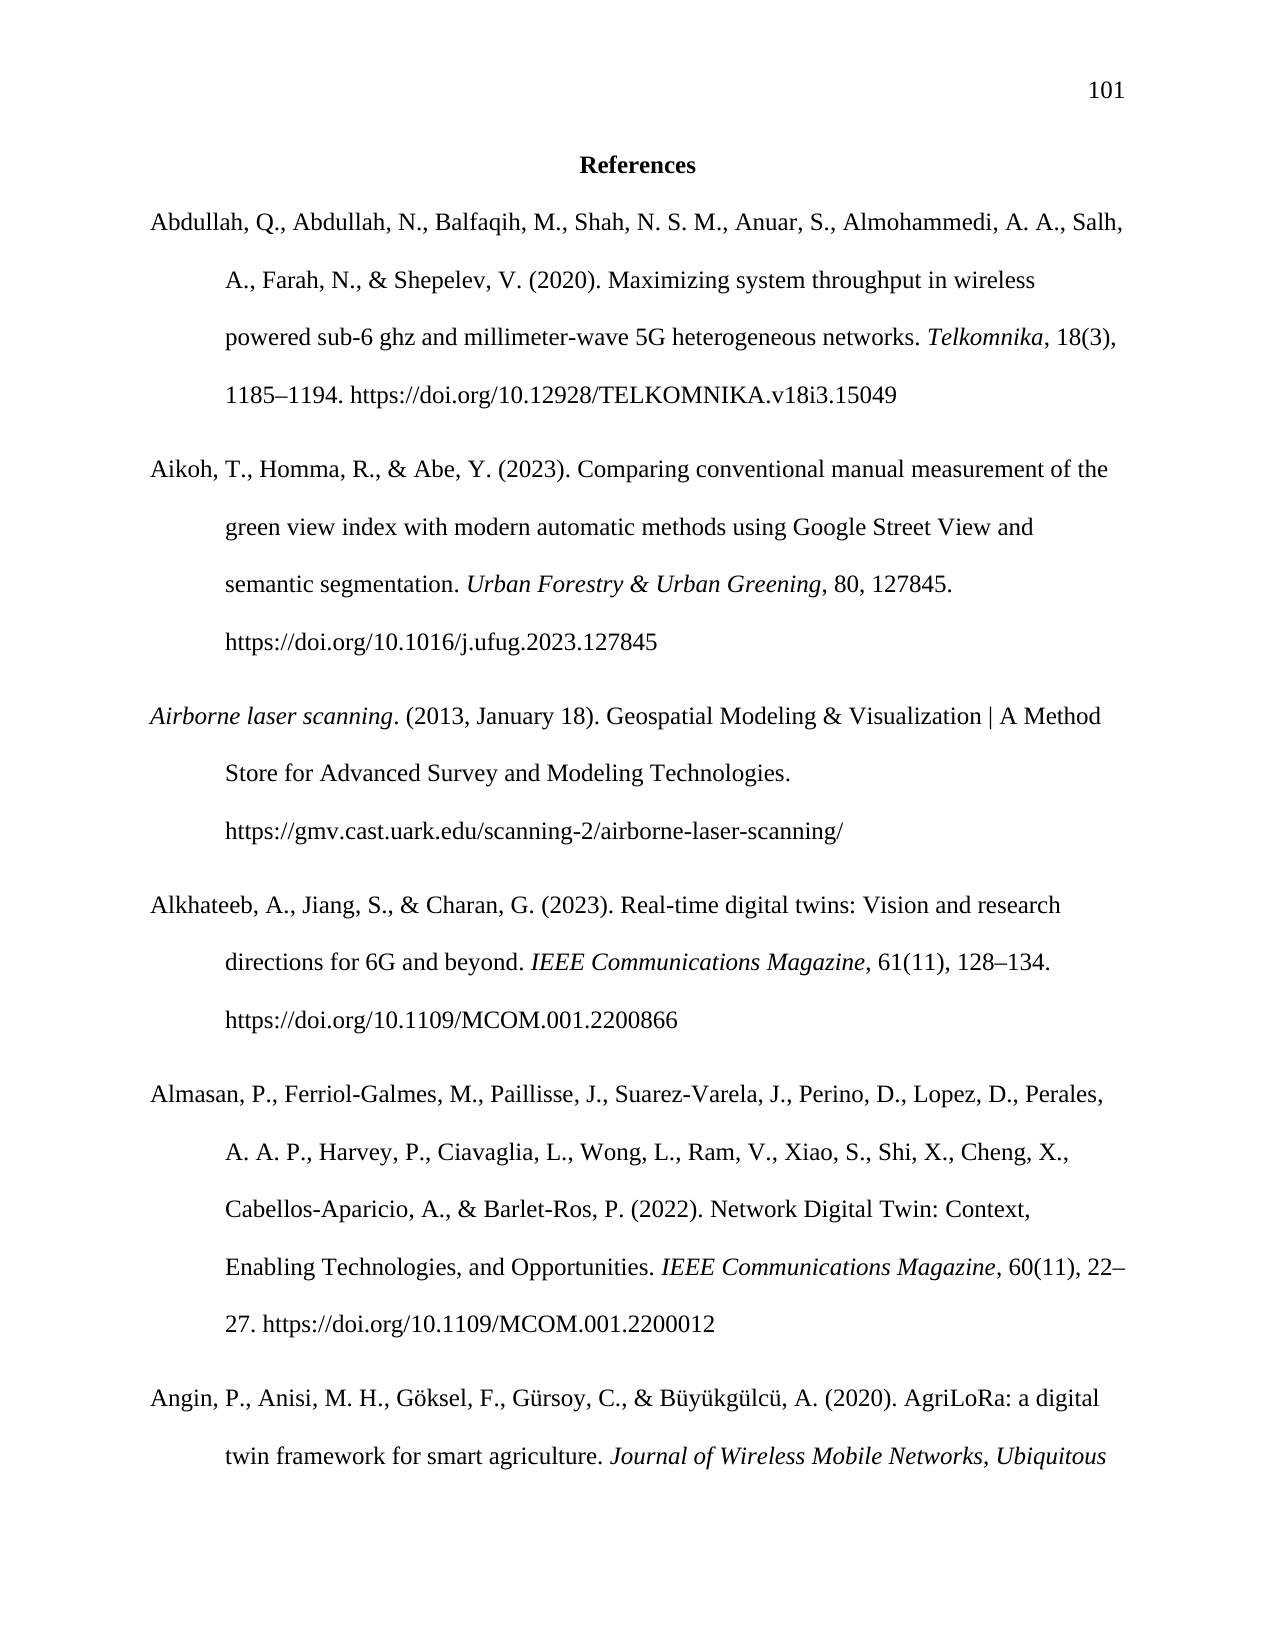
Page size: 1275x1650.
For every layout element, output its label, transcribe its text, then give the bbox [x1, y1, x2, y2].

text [150, 1383, 1125, 1469]
text Almasan, P., Ferriol-Galmes, M., Paillisse, J., Suarez-Varela, J., Perino, D., Lopez, D., Perales, A. A. P., Harvey, P., Ciavaglia, L., Wong, L., Ram, V., Xiao, S., Shi, X., Cheng, X., Cabellos-Aparicio, A., & Barlet-Ros, P. (2022). Network Digital Twin: Context, Enabling Technologies, and Opportunities. IEEE Communications Magazine, 60(11), 22–27. https://doi.org/10.1109/MCOM.001.2200012 [150, 1079, 1125, 1338]
text Alkhateeb, A., Jiang, S., & Charan, G. (2023). Real-time digital twins: Vision and research directions for 6G and beyond. IEEE Communications Magazine, 61(11), 128–134. https://doi.org/10.1109/MCOM.001.2200866 [150, 890, 1125, 1034]
subtitle References [150, 150, 1125, 179]
text Aikoh, T., Homma, R., & Abe, Y. (2023). Comparing conventional manual measurement of the green view index with modern automatic methods using Google Street View and semantic segmentation. Urban Forestry & Urban Greening, 80, 127845. https://doi.org/10.1016/j.ufug.2023.127845 [150, 454, 1125, 655]
text Airborne laser scanning. (2013, January 18). Geospatial Modeling & Visualization | A Method Store for Advanced Survey and Modeling Technologies. https://gmv.cast.uark.edu/scanning-2/airborne-laser-scanning/ [150, 701, 1125, 844]
text Abdullah, Q., Abdullah, N., Balfaqih, M., Shah, N. S. M., Anuar, S., Almohammedi, A. A., Salh, A., Farah, N., & Shepelev, V. (2020). Maximizing system throughput in wireless powered sub-6 ghz and millimeter-wave 5G heterogeneous networks. Telkomnika, 18(3), 1185–1194. https://doi.org/10.12928/TELKOMNIKA.v18i3.15049 [150, 207, 1125, 409]
